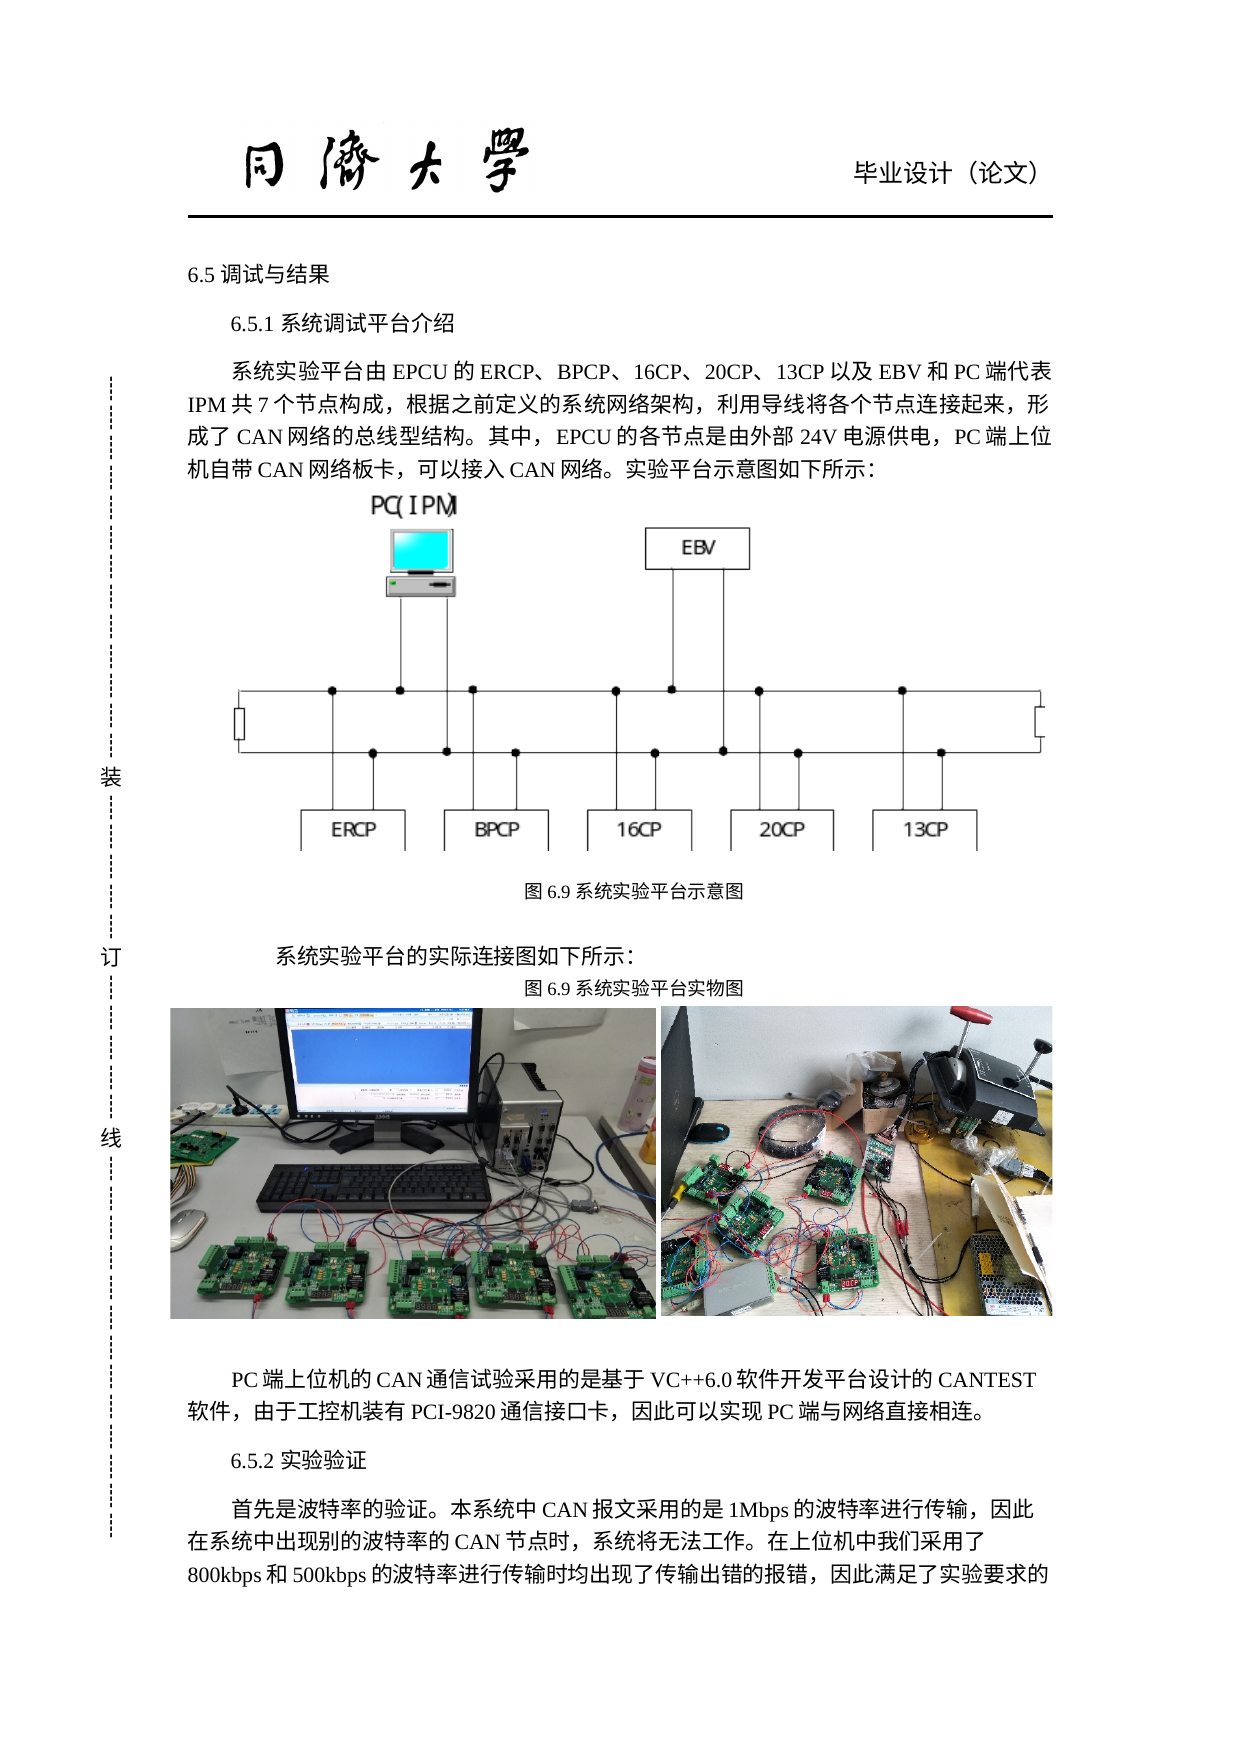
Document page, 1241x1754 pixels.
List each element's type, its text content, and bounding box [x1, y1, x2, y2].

text PC端上位机的CAN通信试验采用的是基于VC++6.0软件开发平台设计的CANTEST软件，由于工控机装有PCI-9820通信接口卡，因此可以实现PC端与网络直接相连。 [187, 1361, 1053, 1426]
subtitle 6.5 调试与结果 [187, 256, 1053, 289]
text 系统实验平台由EPCU的ERCP、BPCP、16CP、20CP、13CP以及EBV和PC端代表IPM共7个节点构成，根据之前定义的系统网络架构，利用导线将各个节点连接起来，形成了CAN网络的总线型结构。其中，EPCU的各节点是由外部24V电源供电，PC端上位机自带CAN网络板卡，可以接入CAN网络。实验平台示意图如下所示： [187, 354, 1053, 484]
text 图6.9 系统实验平台示意图 [187, 874, 1053, 906]
picture [661, 1006, 1053, 1316]
text 图6.9 系统实验平台实物图 [187, 971, 1053, 1004]
text 首先是波特率的验证。本系统中CAN报文采用的是1Mbps的波特率进行传输，因此在系统中出现别的波特率的CAN节点时，系统将无法工作。在上位机中我们采用了800kbps和500kbps的波特率进行传输时均出现了传输出错的报错，因此满足了实验要求的1Mbps进行传输的要求。 [187, 1491, 1053, 1589]
text 系统实验平台的实际连接图如下所示： [187, 939, 1053, 971]
subtitle 6.5.2 实验验证 [187, 1443, 1053, 1475]
subtitle 6.5.1 系统调试平台介绍 [187, 305, 1053, 338]
picture [170, 1008, 656, 1319]
picture [224, 119, 547, 198]
